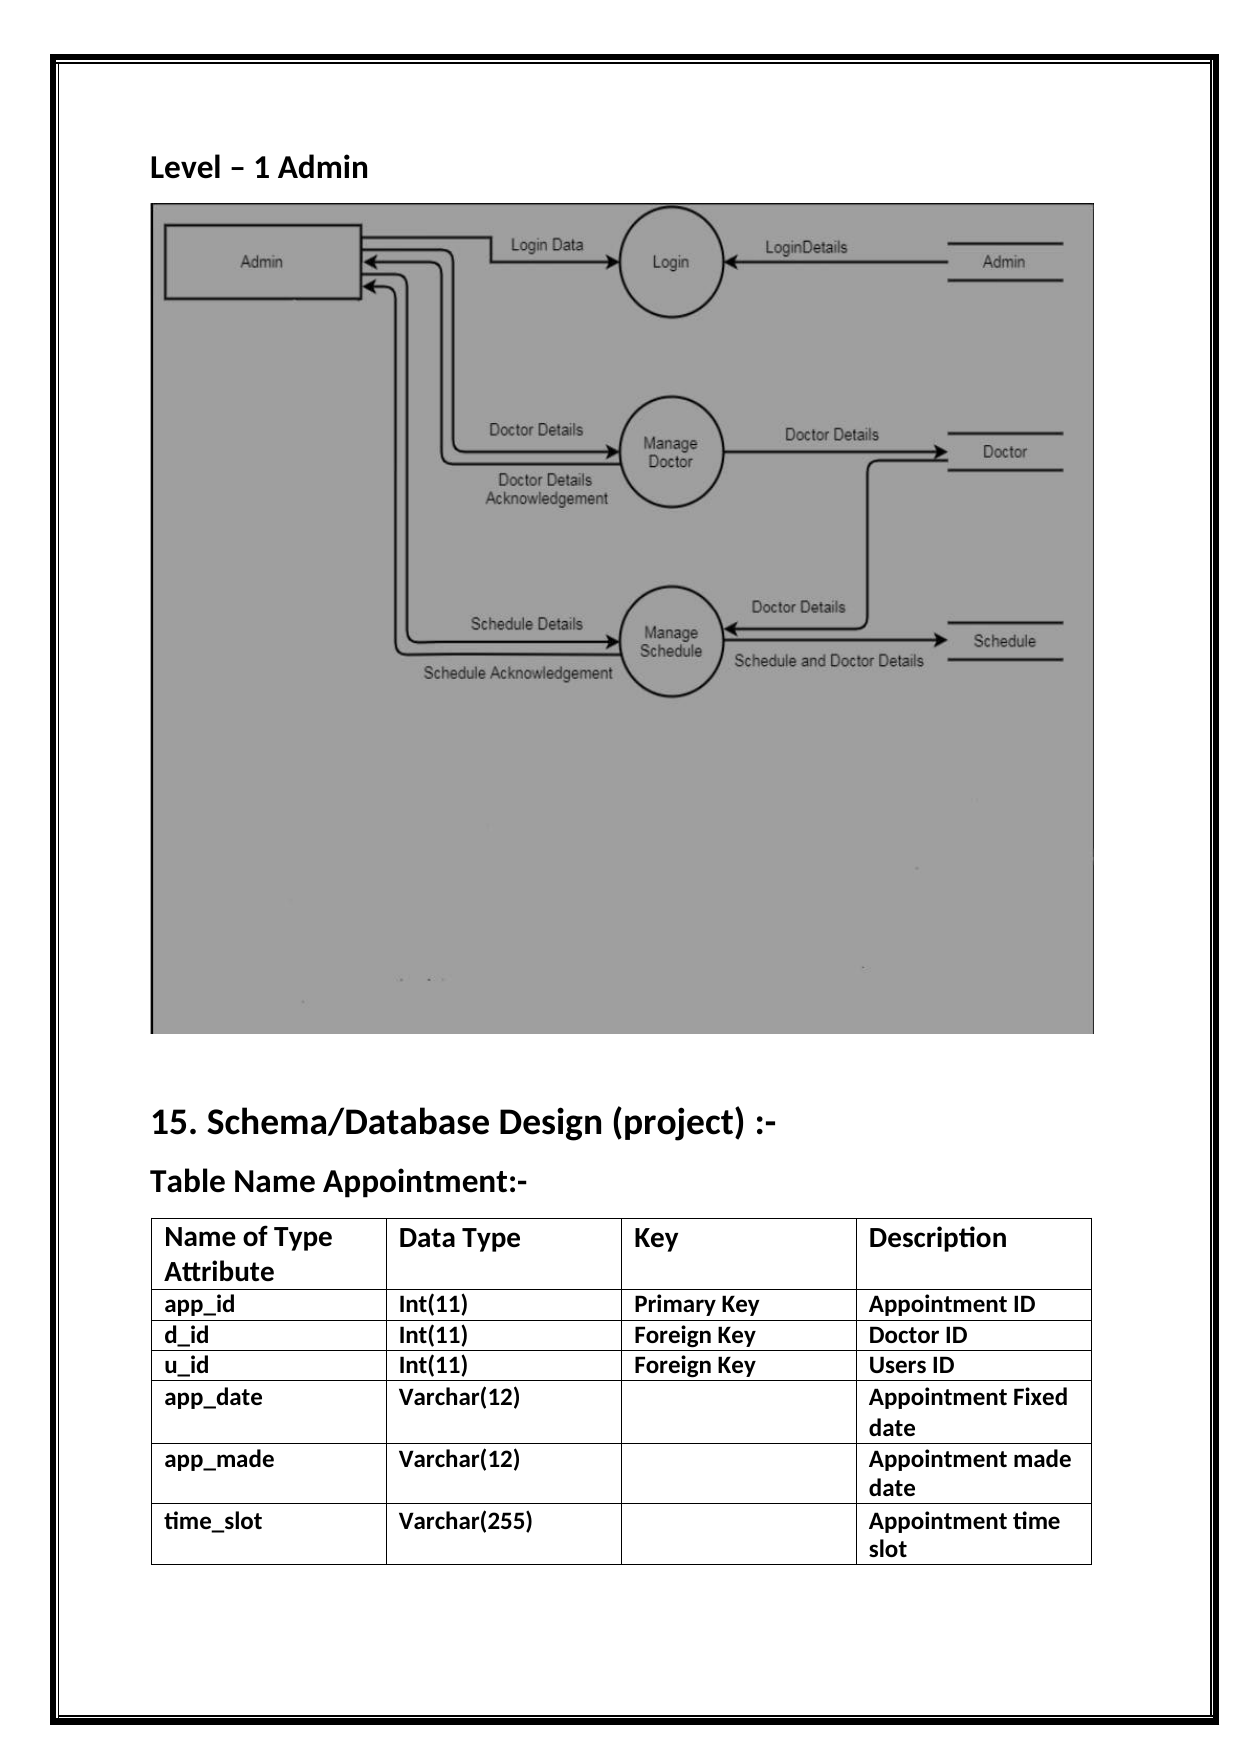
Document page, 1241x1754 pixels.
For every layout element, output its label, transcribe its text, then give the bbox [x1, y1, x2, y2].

table_cell Appointment Fixed date [857, 1381, 1091, 1443]
table_cell Users ID [857, 1351, 1091, 1380]
table_cell [622, 1504, 856, 1564]
table_cell Appointment time slot [857, 1504, 1091, 1564]
text Level – 1 Admin [150, 146, 1210, 187]
picture [150, 203, 1094, 1034]
table_header Name of Type Attribute [152, 1219, 386, 1289]
table_cell Int(11) [387, 1290, 621, 1319]
table_header Key [622, 1219, 856, 1289]
table_cell Varchar(12) [387, 1444, 621, 1503]
table_cell [622, 1381, 856, 1443]
table_cell app_date [152, 1381, 386, 1443]
table_cell [622, 1444, 856, 1503]
table_cell Primary Key [622, 1290, 856, 1319]
table_cell app_made [152, 1444, 386, 1503]
table_cell app_id [152, 1290, 386, 1319]
table_header Description [857, 1219, 1091, 1289]
table_cell d_id [152, 1321, 386, 1350]
list Schema/Database Design (project) :- [150, 1098, 1210, 1144]
table_cell Doctor ID [857, 1321, 1091, 1350]
table_cell Int(11) [387, 1351, 621, 1380]
table_cell Foreign Key [622, 1321, 856, 1350]
table_cell Int(11) [387, 1321, 621, 1350]
table_cell Varchar(12) [387, 1381, 621, 1443]
table_cell Varchar(255) [387, 1504, 621, 1564]
table_cell time_slot [152, 1504, 386, 1564]
table_header Data Type [387, 1219, 621, 1289]
table_cell Foreign Key [622, 1351, 856, 1380]
text Table Name Appointment:- [150, 1160, 1210, 1201]
table_cell Appointment ID [857, 1290, 1091, 1319]
table_cell u_id [152, 1351, 386, 1380]
table_cell Appointment made date [857, 1444, 1091, 1503]
